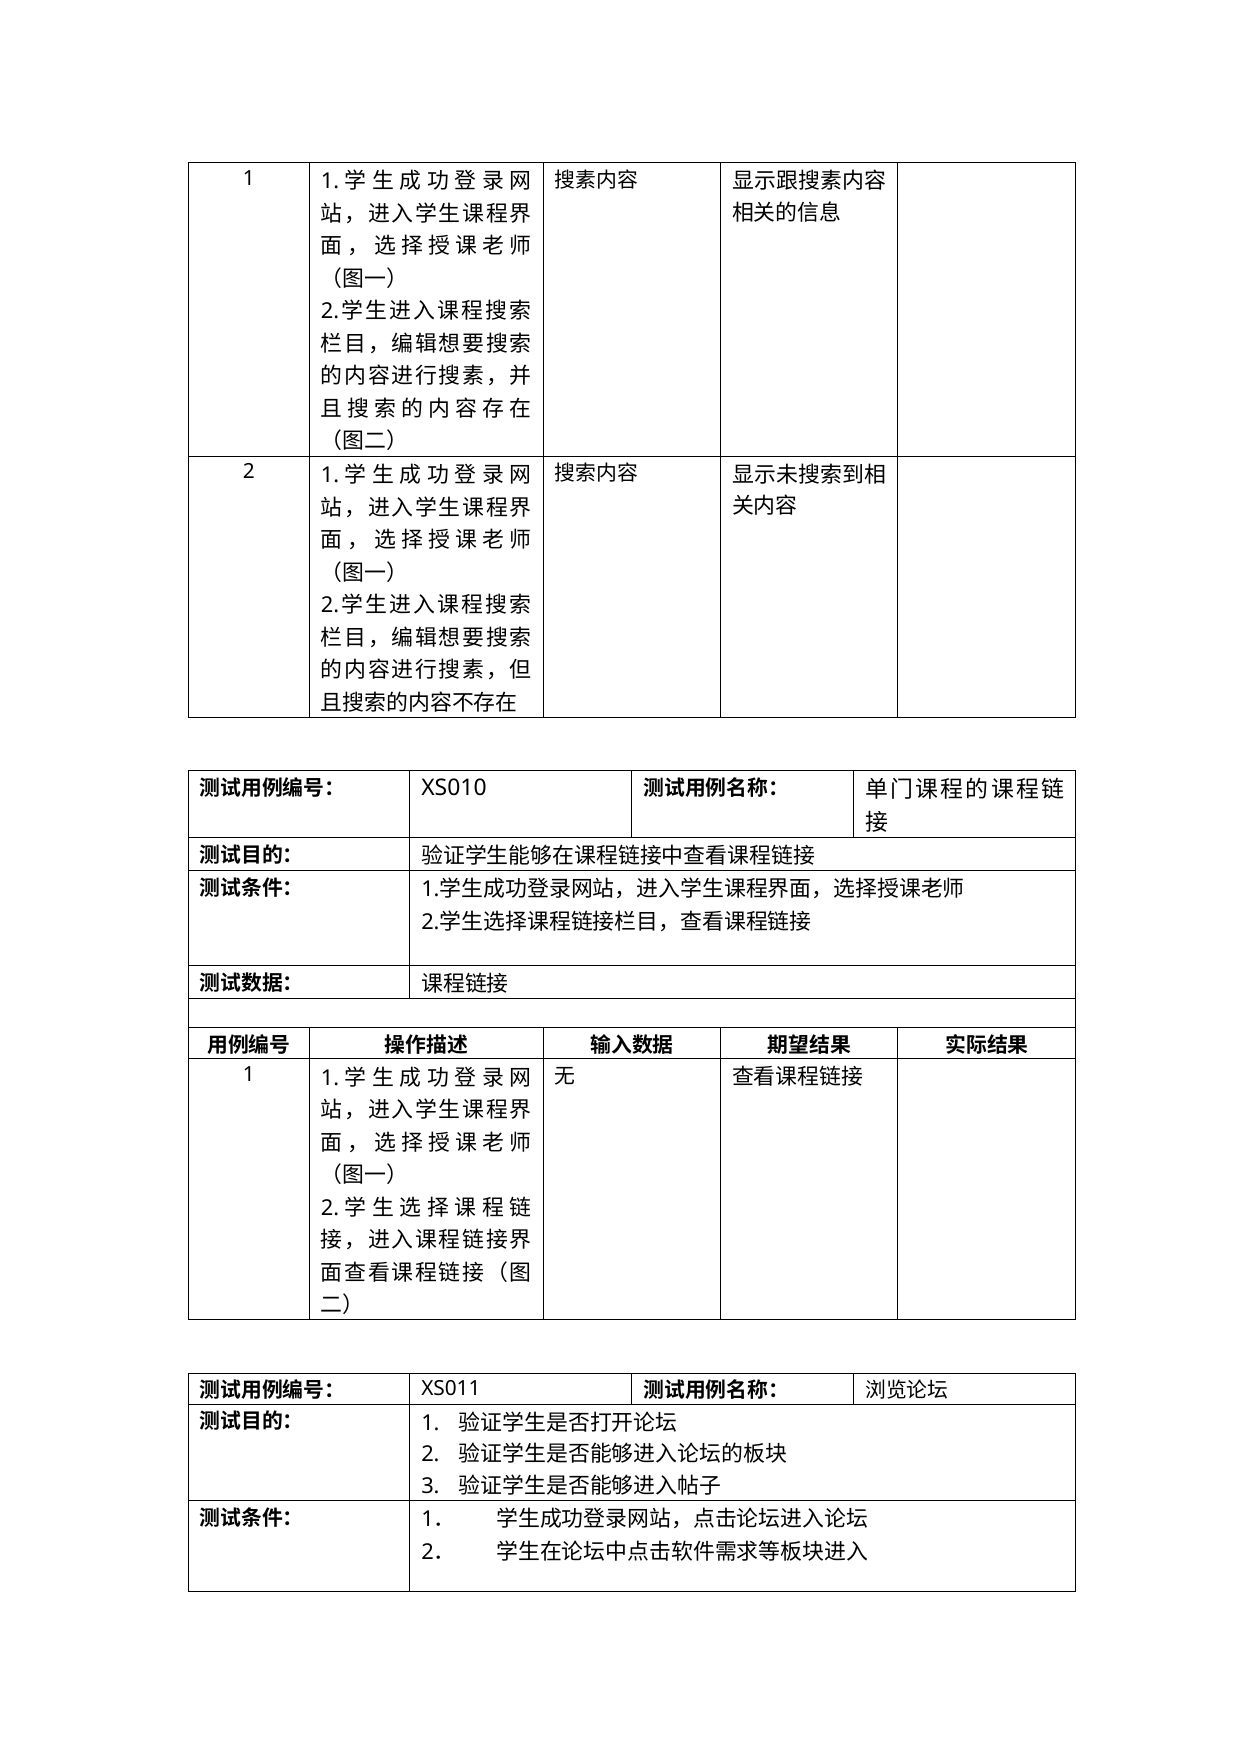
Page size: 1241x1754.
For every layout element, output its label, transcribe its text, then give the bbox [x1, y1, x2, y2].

table_cell 用例编号 [189, 1028, 309, 1058]
table_cell 显示跟搜素内容相关的信息 [721, 163, 897, 456]
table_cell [410, 1501, 1075, 1591]
table_header 测试用例编号： [189, 771, 409, 837]
table_cell 2 [189, 457, 309, 717]
table_cell 1.学生成功登录网站，进入学生课程界面，选择授课老师（图一） 2.学生进入课程搜索栏目，编辑想要搜索的内容进行搜素，但且搜索的内容不存在 [310, 457, 543, 717]
table_cell 验证学生能够在课程链接中查看课程链接 [410, 838, 1075, 870]
table_header XS011 [410, 1374, 631, 1404]
table_cell [898, 1059, 1075, 1319]
table_cell 测试数据： [189, 966, 409, 997]
table_cell 1.学生成功登录网站，进入学生课程界面，选择授课老师（图一） 2.学生选择课程链接，进入课程链接界面查看课程链接（图二） [310, 1059, 543, 1319]
table_cell 搜素内容 [544, 163, 720, 456]
table_cell 1.学生成功登录网站，进入学生课程界面，选择授课老师 2.学生选择课程链接栏目，查看课程链接 [410, 871, 1075, 965]
table_cell 期望结果 [721, 1028, 897, 1058]
table_cell 无 [544, 1059, 720, 1319]
table_cell 测试条件： [189, 1501, 409, 1591]
table_cell 1 [189, 163, 309, 456]
table_header 浏览论坛 [854, 1374, 1075, 1404]
table_cell 搜索内容 [544, 457, 720, 717]
table_cell 输入数据 [544, 1028, 720, 1058]
table_cell 实际结果 [898, 1028, 1075, 1058]
table_cell 验证学生是否打开论坛 验证学生是否能够进入论坛的板块 验证学生是否能够进入帖子 [410, 1405, 1075, 1500]
table_cell [898, 457, 1075, 717]
table_header 测试用例名称： [632, 1374, 853, 1404]
table_cell 测试条件： [189, 871, 409, 965]
table_cell 操作描述 [310, 1028, 543, 1058]
table_cell 显示未搜索到相关内容 [721, 457, 897, 717]
table_cell 1.学生成功登录网站，进入学生课程界面，选择授课老师（图一） 2.学生进入课程搜索栏目，编辑想要搜索的内容进行搜素，并且搜索的内容存在（图二） [310, 163, 543, 456]
table_cell 测试目的： [189, 1405, 409, 1500]
table_header XS010 [410, 771, 631, 837]
table_header 单门课程的课程链接 [854, 771, 1075, 837]
table_cell [189, 999, 1075, 1027]
table_cell 测试目的： [189, 838, 409, 870]
table_cell [898, 163, 1075, 456]
table_header 测试用例编号： [189, 1374, 409, 1404]
table_cell 1 [189, 1059, 309, 1319]
table_cell 课程链接 [410, 966, 1075, 997]
table_header 测试用例名称： [632, 771, 853, 837]
table_cell 查看课程链接 [721, 1059, 897, 1319]
